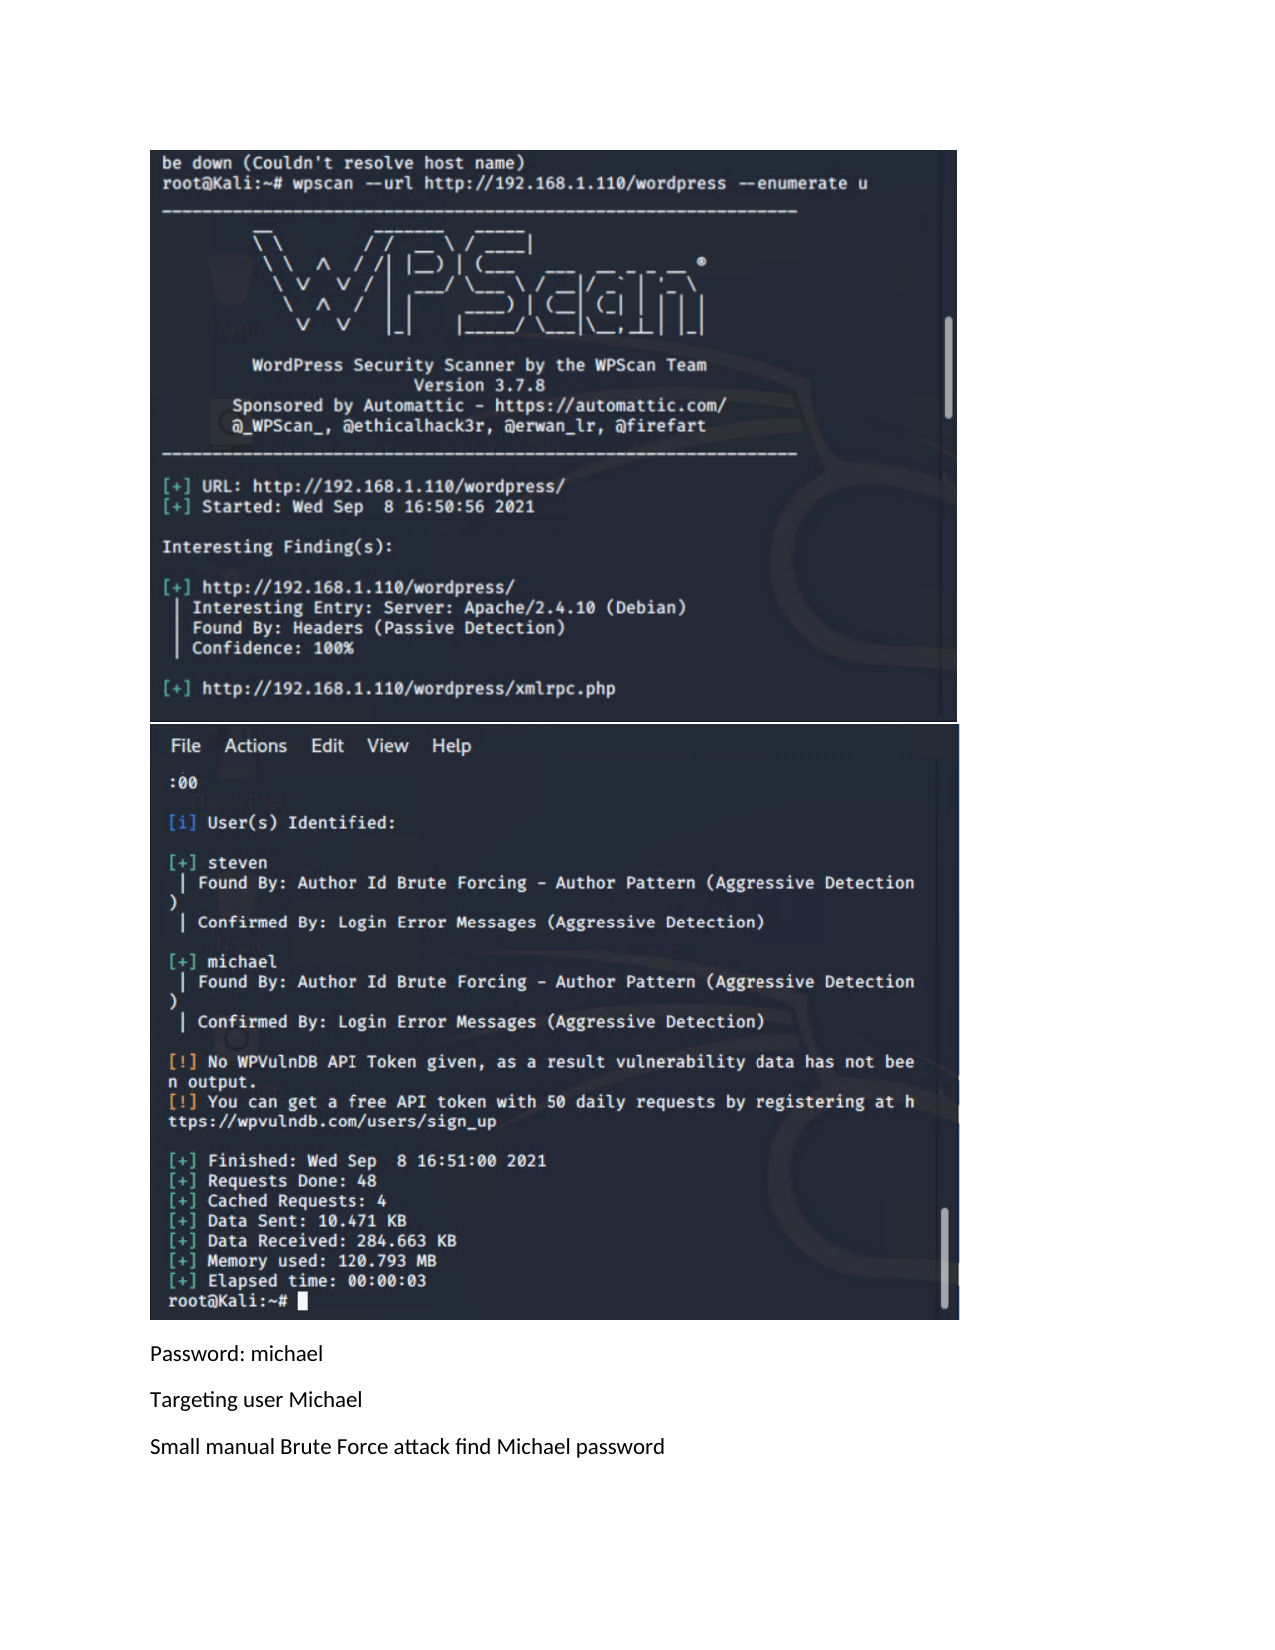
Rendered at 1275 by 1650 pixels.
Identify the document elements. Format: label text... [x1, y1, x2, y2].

text Password: michael [150, 1339, 1125, 1367]
text Targeting user Michael [150, 1386, 1125, 1413]
picture [150, 150, 957, 722]
text Small manual Brute Force attack find Michael password [150, 1432, 1125, 1460]
picture [150, 724, 960, 1320]
